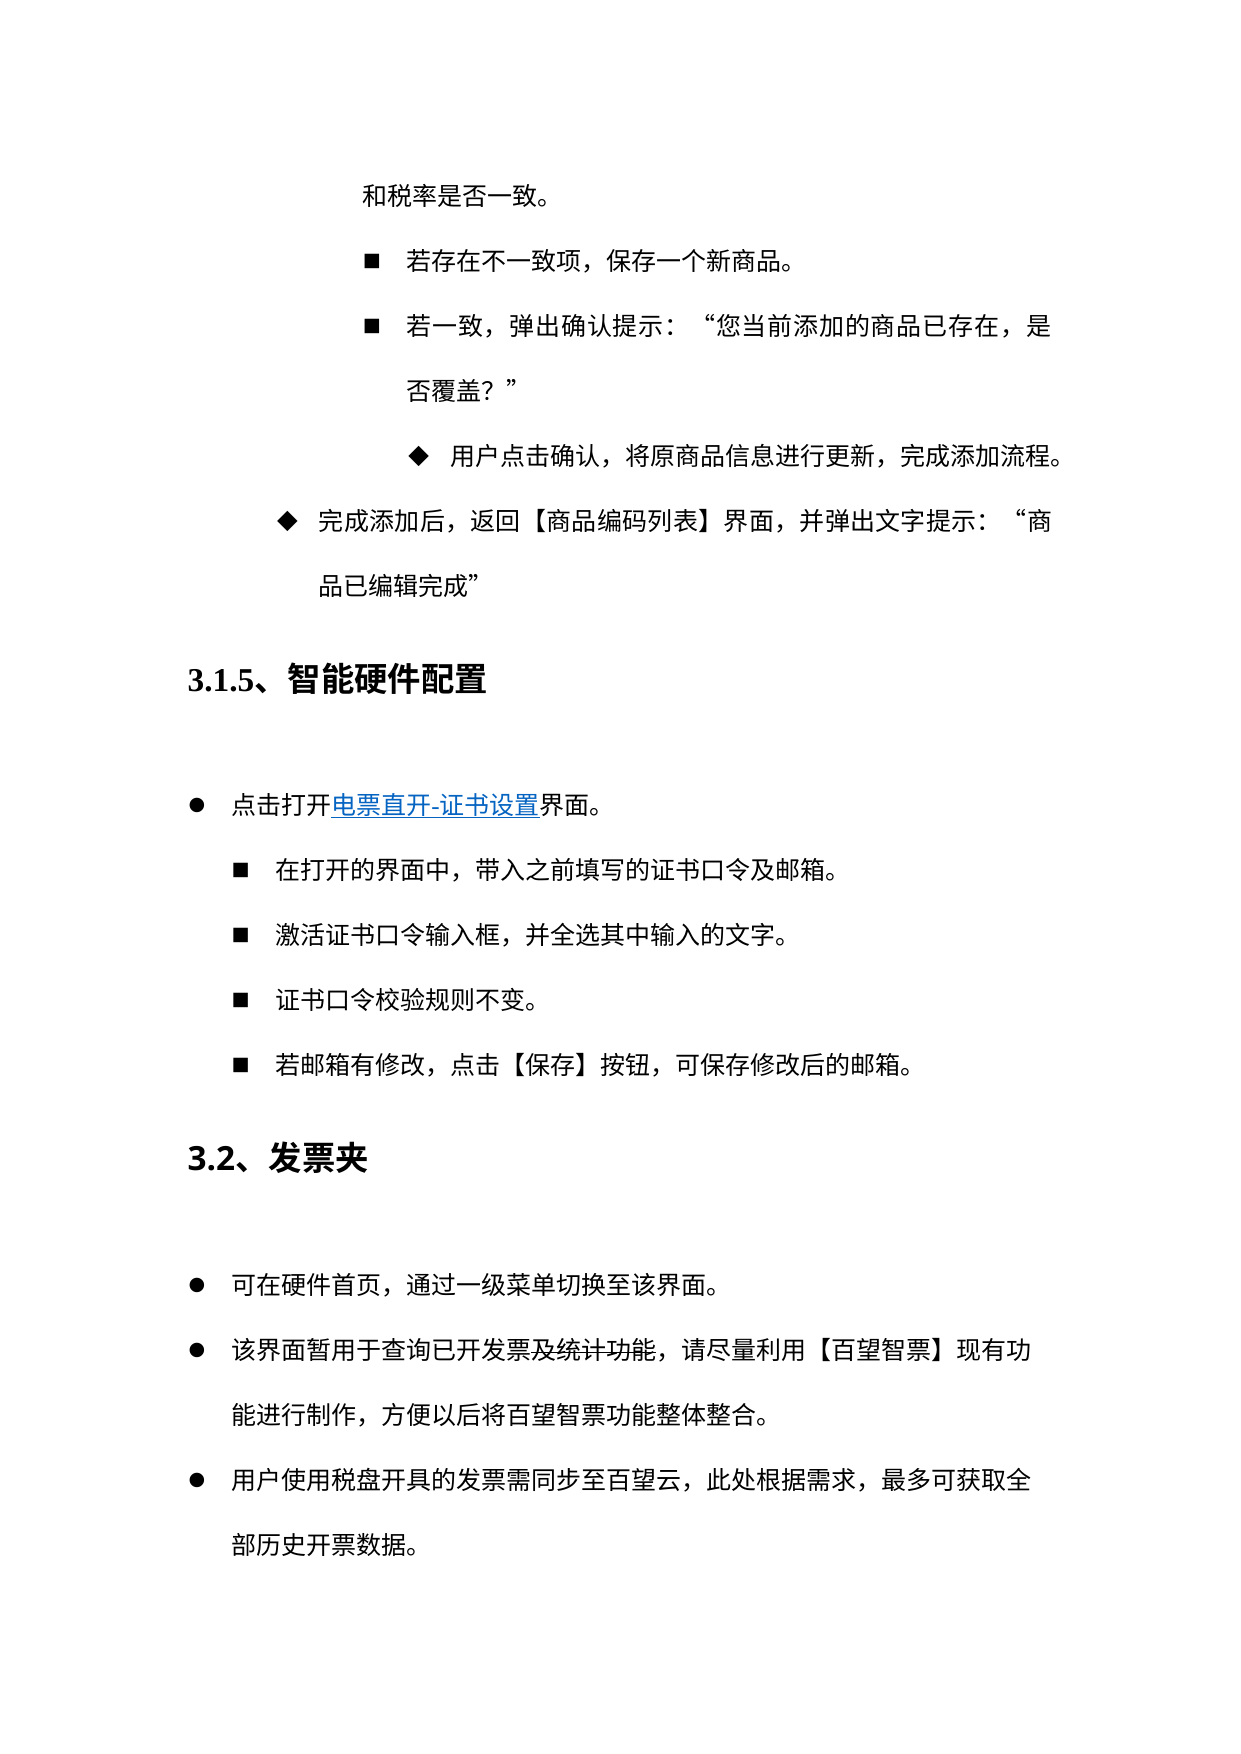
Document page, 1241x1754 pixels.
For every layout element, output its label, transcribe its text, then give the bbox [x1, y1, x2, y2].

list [319, 162, 1053, 227]
subtitle 3.2、发票夹 [187, 1123, 1053, 1188]
list 在打开的界面中，带入之前填写的证书口令及邮箱。 [231, 836, 1053, 901]
list 点击打开电票直开-证书设置界面。 [187, 771, 1053, 836]
list 用户点击确认，将原商品信息进行更新，完成添加流程。 [406, 422, 1053, 487]
list 可在硬件首页，通过一级菜单切换至该界面。 [187, 1251, 1053, 1316]
list 用户使用税盘开具的发票需同步至百望云，此处根据需求，最多可获取全部历史开票数据。 [187, 1446, 1053, 1576]
list 若邮箱有修改，点击【保存】按钮，可保存修改后的邮箱。 [231, 1031, 1053, 1096]
list 完成添加后，返回【商品编码列表】界面，并弹出文字提示：“商品已编辑完成” [275, 487, 1053, 617]
list 若一致，弹出确认提示：“您当前添加的商品已存在，是否覆盖？” [362, 292, 1053, 422]
list 激活证书口令输入框，并全选其中输入的文字。 [231, 901, 1053, 966]
list 证书口令校验规则不变。 [231, 966, 1053, 1031]
list 若存在不一致项，保存一个新商品。 [362, 227, 1053, 292]
list 该界面暂用于查询已开发票及统计功能，请尽量利用【百望智票】现有功能进行制作，方便以后将百望智票功能整体整合。 [187, 1316, 1053, 1446]
subtitle 3.1.5、智能硬件配置 [187, 644, 1053, 709]
